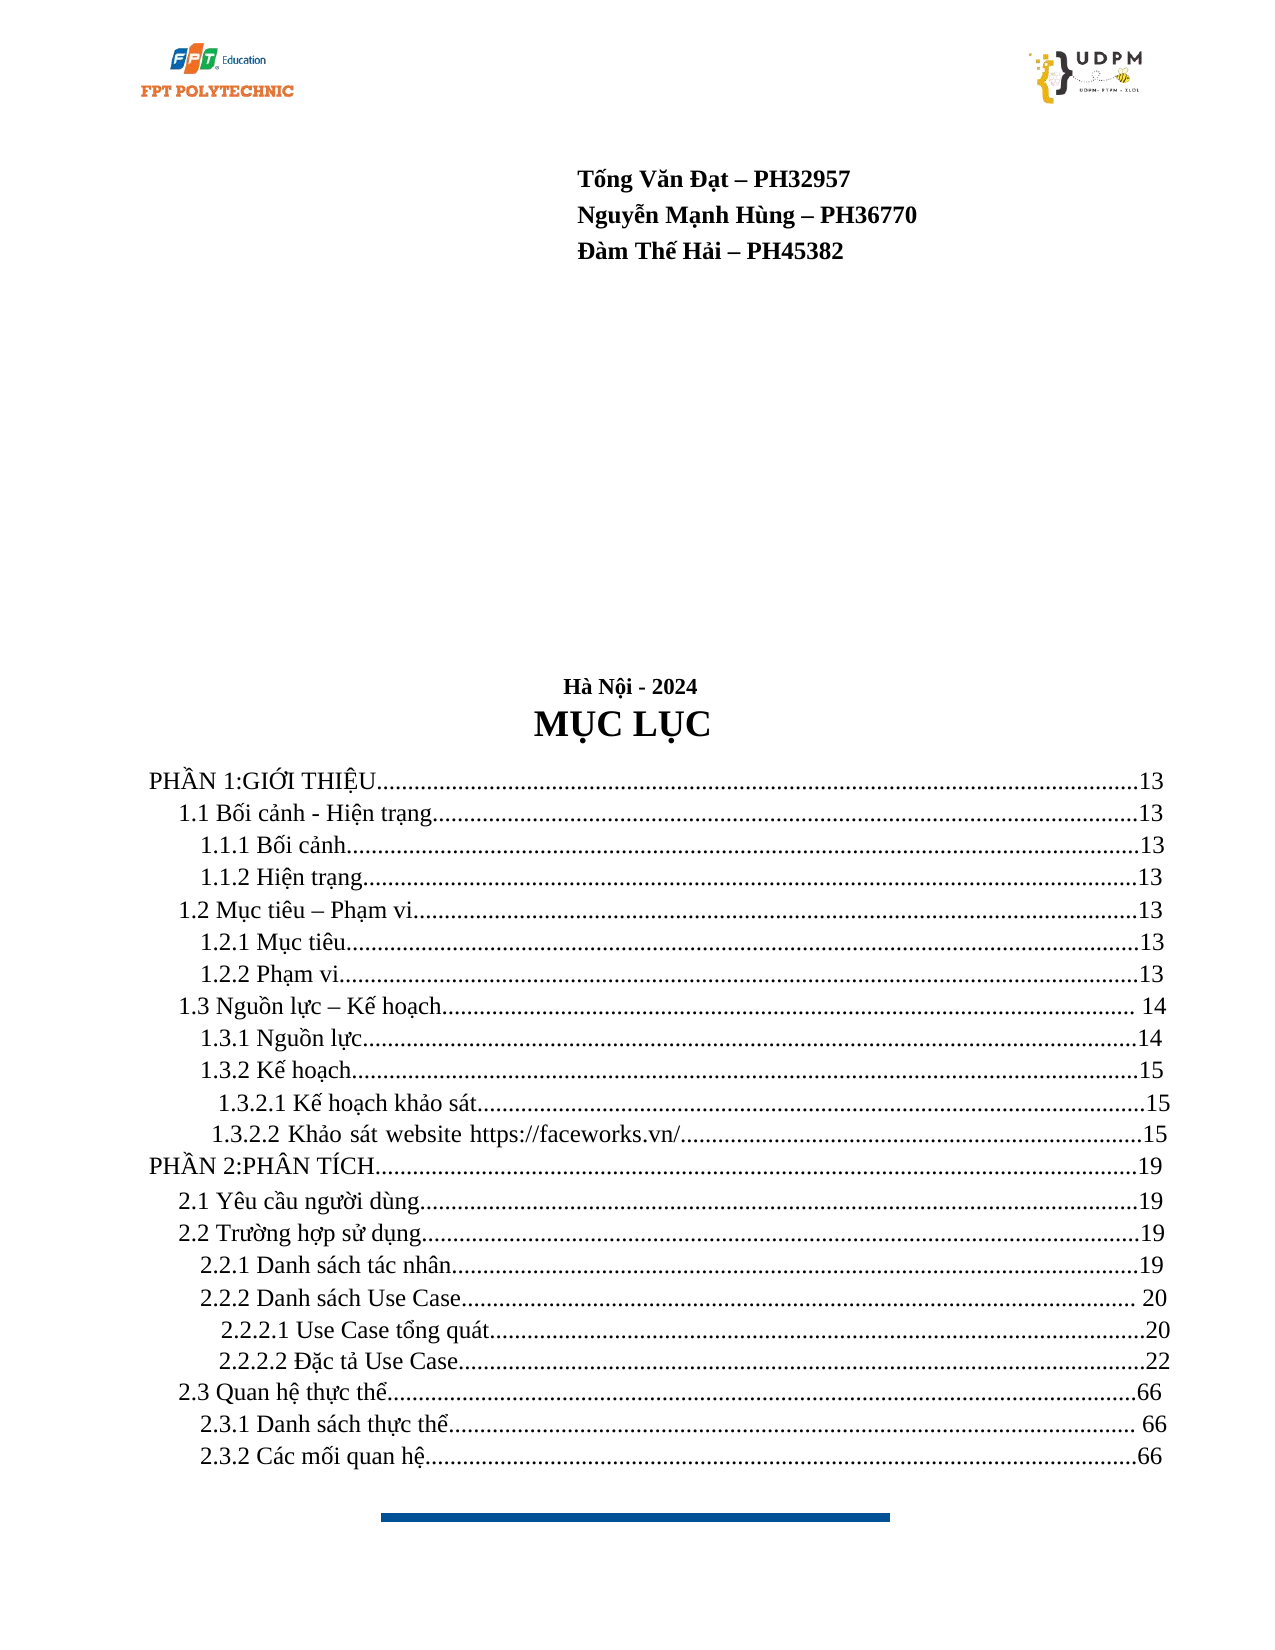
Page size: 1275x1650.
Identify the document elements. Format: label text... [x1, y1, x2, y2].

text 1.3.2 Kế hoạch..............................................................................................................................15 [200, 1056, 1168, 1084]
text Nguyễn Mạnh Hùng – PH36770 [150, 200, 917, 229]
text 2.2.2.2 Đặc tả Use Case..............................................................................................................22 [150, 1346, 1170, 1375]
text 1.3.1 Nguồn lực............................................................................................................................14 [200, 1023, 1168, 1052]
text PHẦN 1:GIỚI THIỆU..........................................................................................................................13 [148, 766, 1168, 795]
picture [141, 43, 294, 97]
text 1.1 Bối cảnh - Hiện trạng.................................................................................................................13 [178, 798, 1168, 827]
text 2.3 Quan hệ thực thể........................................................................................................................66 [178, 1377, 1168, 1406]
picture [1028, 51, 1142, 104]
text 1.2 Mục tiêu – Phạm vi....................................................................................................................13 [178, 895, 1168, 923]
text Hà Nội - 2024 [150, 673, 1111, 699]
text 2.3.2 Các mối quan hệ..................................................................................................................66 [200, 1441, 1168, 1470]
text 1.3.2.1 Kế hoạch khảo sát...........................................................................................................15 [150, 1088, 1170, 1117]
text Tống Văn Đạt – PH32957 [577, 164, 1169, 193]
text 2.2.2.1 Use Case tổng quát.........................................................................................................20 [150, 1315, 1170, 1344]
text 1.3 Nguồn lực – Kế hoạch............................................................................................................... 14 [178, 991, 1168, 1020]
text 1.3.2.2 Khảo sát website https://faceworks.vn/..........................................................................15 PHẦN 2:PHÂN TÍCH..........................................................................................................................19 [148, 1119, 1168, 1180]
text 1.2.2 Phạm vi................................................................................................................................13 [200, 959, 1168, 988]
text 1.1.1 Bối cảnh...............................................................................................................................13 [200, 830, 1168, 859]
text 2.1 Yêu cầu người dùng...................................................................................................................19 [178, 1186, 1168, 1215]
text 2.2.2 Danh sách Use Case............................................................................................................ 20 [200, 1283, 1168, 1311]
text 1.1.2 Hiện trạng............................................................................................................................13 [200, 862, 1168, 891]
text Đàm Thế Hải – PH45382 [577, 236, 1169, 264]
text 2.2 Trường hợp sử dụng...................................................................................................................19 [178, 1218, 1168, 1247]
subtitle MỤC LỤC [260, 702, 985, 745]
text 2.3.1 Danh sách thực thể.............................................................................................................. 66 [200, 1409, 1168, 1438]
text 2.2.1 Danh sách tác nhân..............................................................................................................19 [200, 1251, 1168, 1279]
text 1.2.1 Mục tiêu...............................................................................................................................13 [200, 927, 1168, 956]
